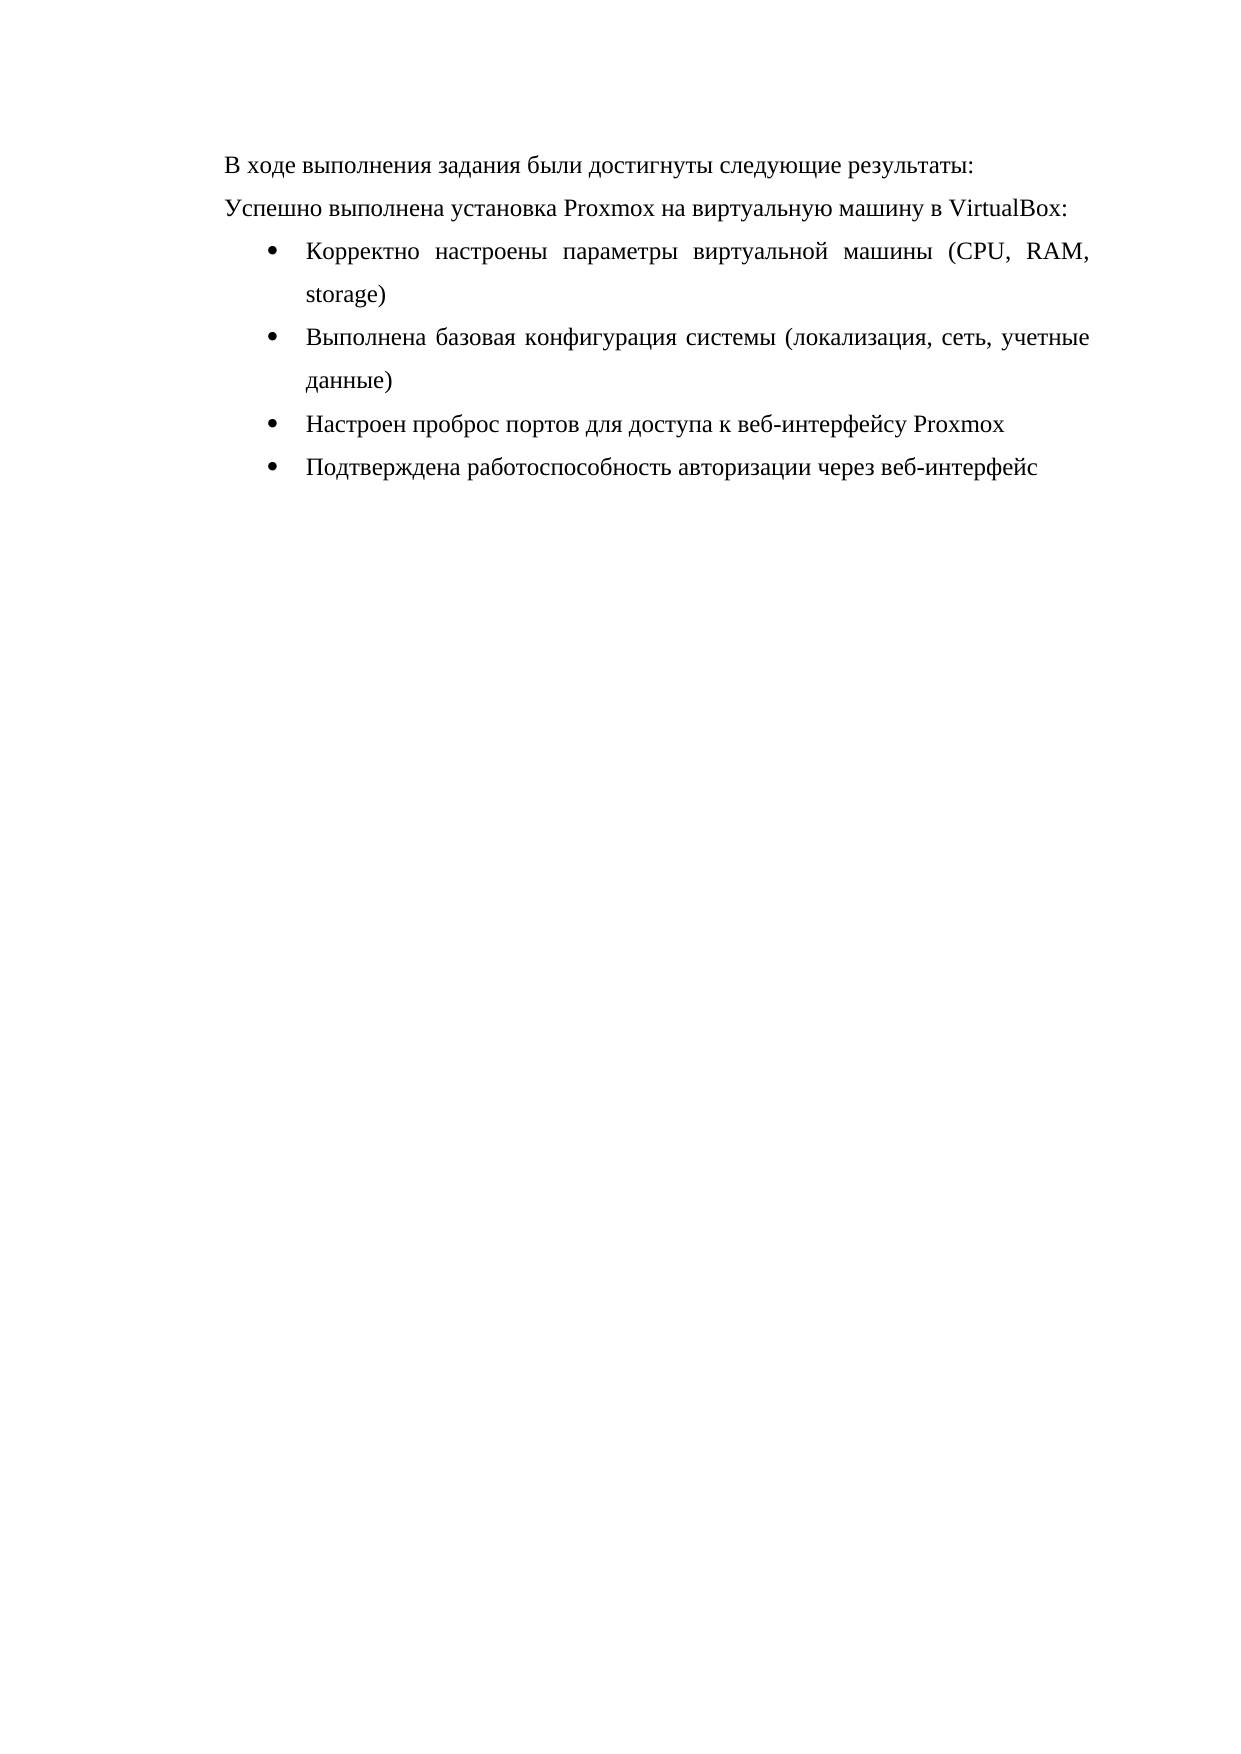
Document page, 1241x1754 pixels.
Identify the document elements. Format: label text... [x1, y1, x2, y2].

list Подтверждена работоспособность авторизации через веб-интерфейс [268, 452, 1090, 481]
list Настроен проброс портов для доступа к веб-интерфейсу Proxmox [268, 409, 1090, 437]
list Корректно настроены параметры виртуальной машины (CPU, RAM, storage) [268, 236, 1090, 308]
list Выполнена базовая конфигурация системы (локализация, сеть, учетные данные) [268, 322, 1090, 394]
text Успешно выполнена установка Proxmox на виртуальную машину в VirtualBox: [150, 193, 1090, 222]
text В ходе выполнения задания были достигнуты следующие результаты: [150, 150, 1090, 179]
